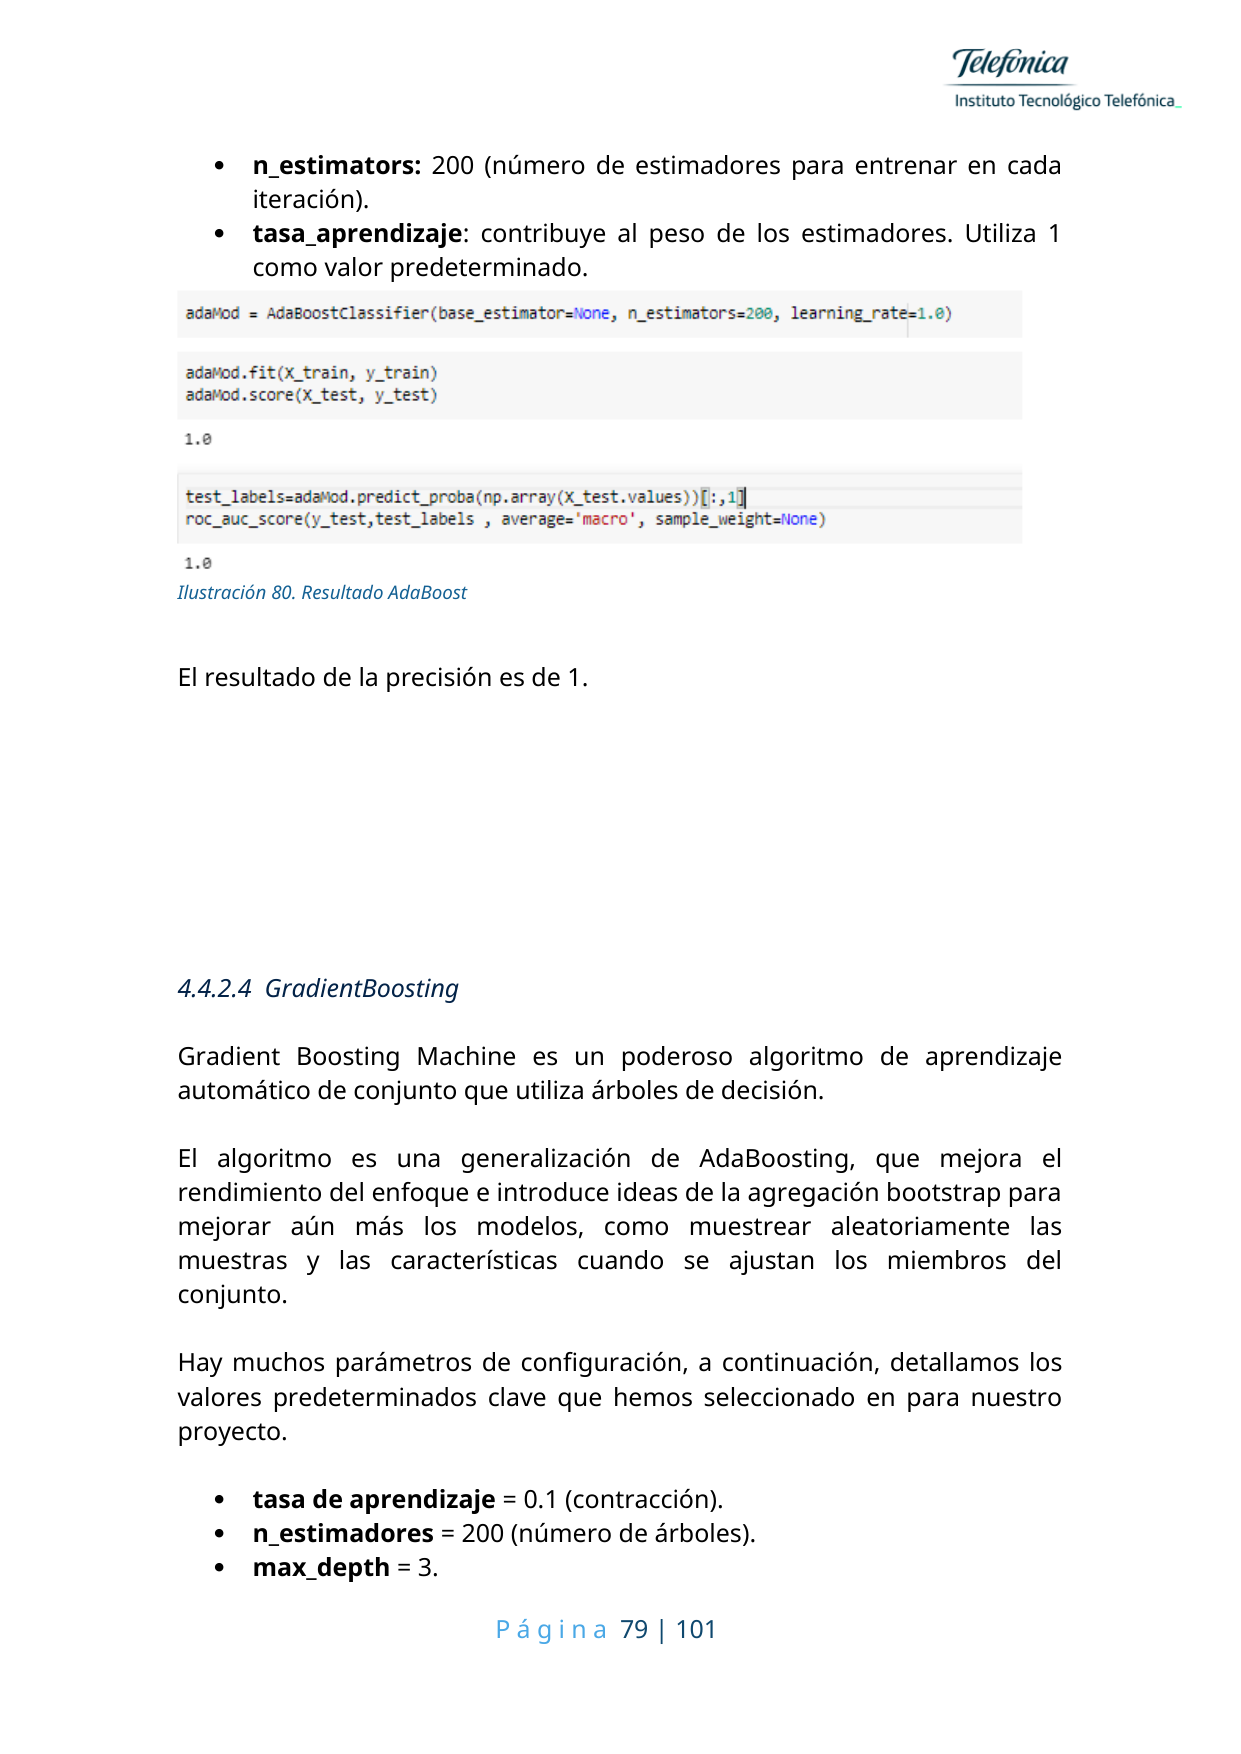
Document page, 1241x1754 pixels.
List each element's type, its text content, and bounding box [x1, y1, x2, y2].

text El resultado de la precisión es de 1. [177, 660, 1063, 694]
list n_estimators: 200 (número de estimadores para entrenar en cada iteración). [215, 148, 1063, 216]
picture [892, 21, 1215, 128]
list tasa de aprendizaje = 0.1 (contracción). [215, 1481, 1063, 1515]
text Hay muchos parámetros de configuración, a continuación, detallamos los valores predeterminados clave que hemos seleccionado en para nuestro proyecto. [177, 1345, 1063, 1447]
list n_estimadores = 200 (número de árboles). [215, 1515, 1063, 1549]
picture [177, 283, 1023, 580]
list tasa_aprendizaje: contribuye al peso de los estimadores. Utiliza 1 como valor predeterminado. [215, 216, 1063, 284]
list max_depth = 3. [215, 1549, 1063, 1583]
text Gradient Boosting Machine es un poderoso algoritmo de aprendizaje automático de conjunto que utiliza árboles de decisión. [177, 1038, 1063, 1107]
text El algoritmo es una generalización de AdaBoosting, que mejora el rendimiento del enfoque e introduce ideas de la agregación bootstrap para mejorar aún más los modelos, como muestrear aleatoriamente las muestras y las características cuando se ajustan los miembros del conjunto. [177, 1141, 1063, 1311]
subtitle 4.4.2.4 GradientBoosting [177, 970, 1063, 1004]
